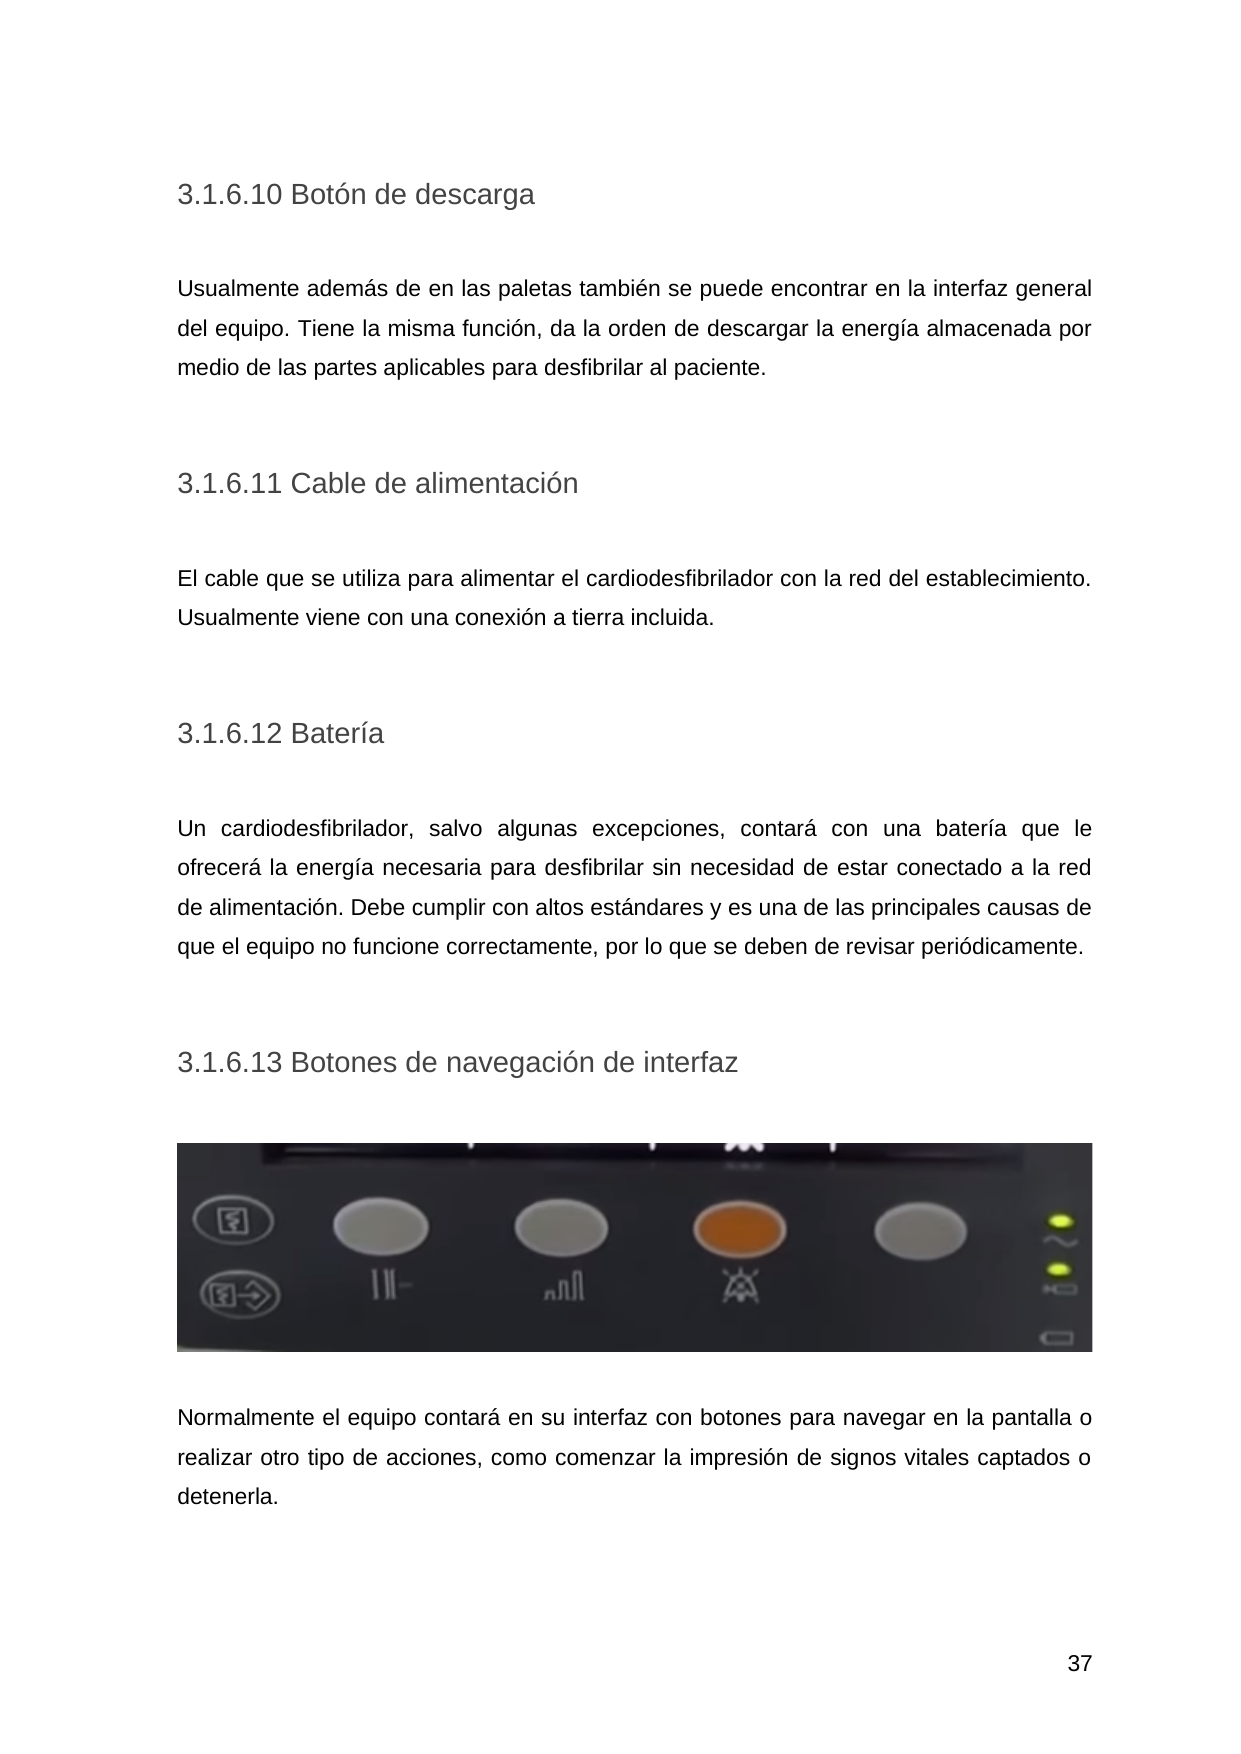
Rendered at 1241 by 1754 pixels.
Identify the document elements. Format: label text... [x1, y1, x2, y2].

text Un cardiodesfibrilador, salvo algunas excepciones, contará con una batería que le ofrecerá la energía necesaria para desfibrilar sin necesidad de estar conectado a la red de alimentación. Debe cumplir con altos estándares y es una de las principales causas de que el equipo no funcione correctamente, por lo que se deben de revisar periódicamente. [177, 814, 1093, 959]
subtitle 3.1.6.12 Batería [177, 716, 1093, 750]
subtitle 3.1.6.10 Botón de descarga [177, 177, 1093, 211]
text El cable que se utiliza para alimentar el cardiodesfibrilador con la red del establecimiento. Usualmente viene con una conexión a tierra incluida. [177, 564, 1093, 630]
text Normalmente el equipo contará en su interfaz con botones para navegar en la pantalla o realizar otro tipo de acciones, como comenzar la impresión de signos vitales captados o detenerla. [177, 1404, 1093, 1509]
text Usualmente además de en las paletas también se puede encontrar en la interfaz general del equipo. Tiene la misma función, da la orden de descargar la energía almacenada por medio de las partes aplicables para desfibrilar al paciente. [177, 275, 1093, 381]
subtitle 3.1.6.13 Botones de navegación de interfaz [177, 1045, 1093, 1079]
picture [177, 1143, 1093, 1352]
subtitle 3.1.6.11 Cable de alimentación [177, 466, 1093, 500]
